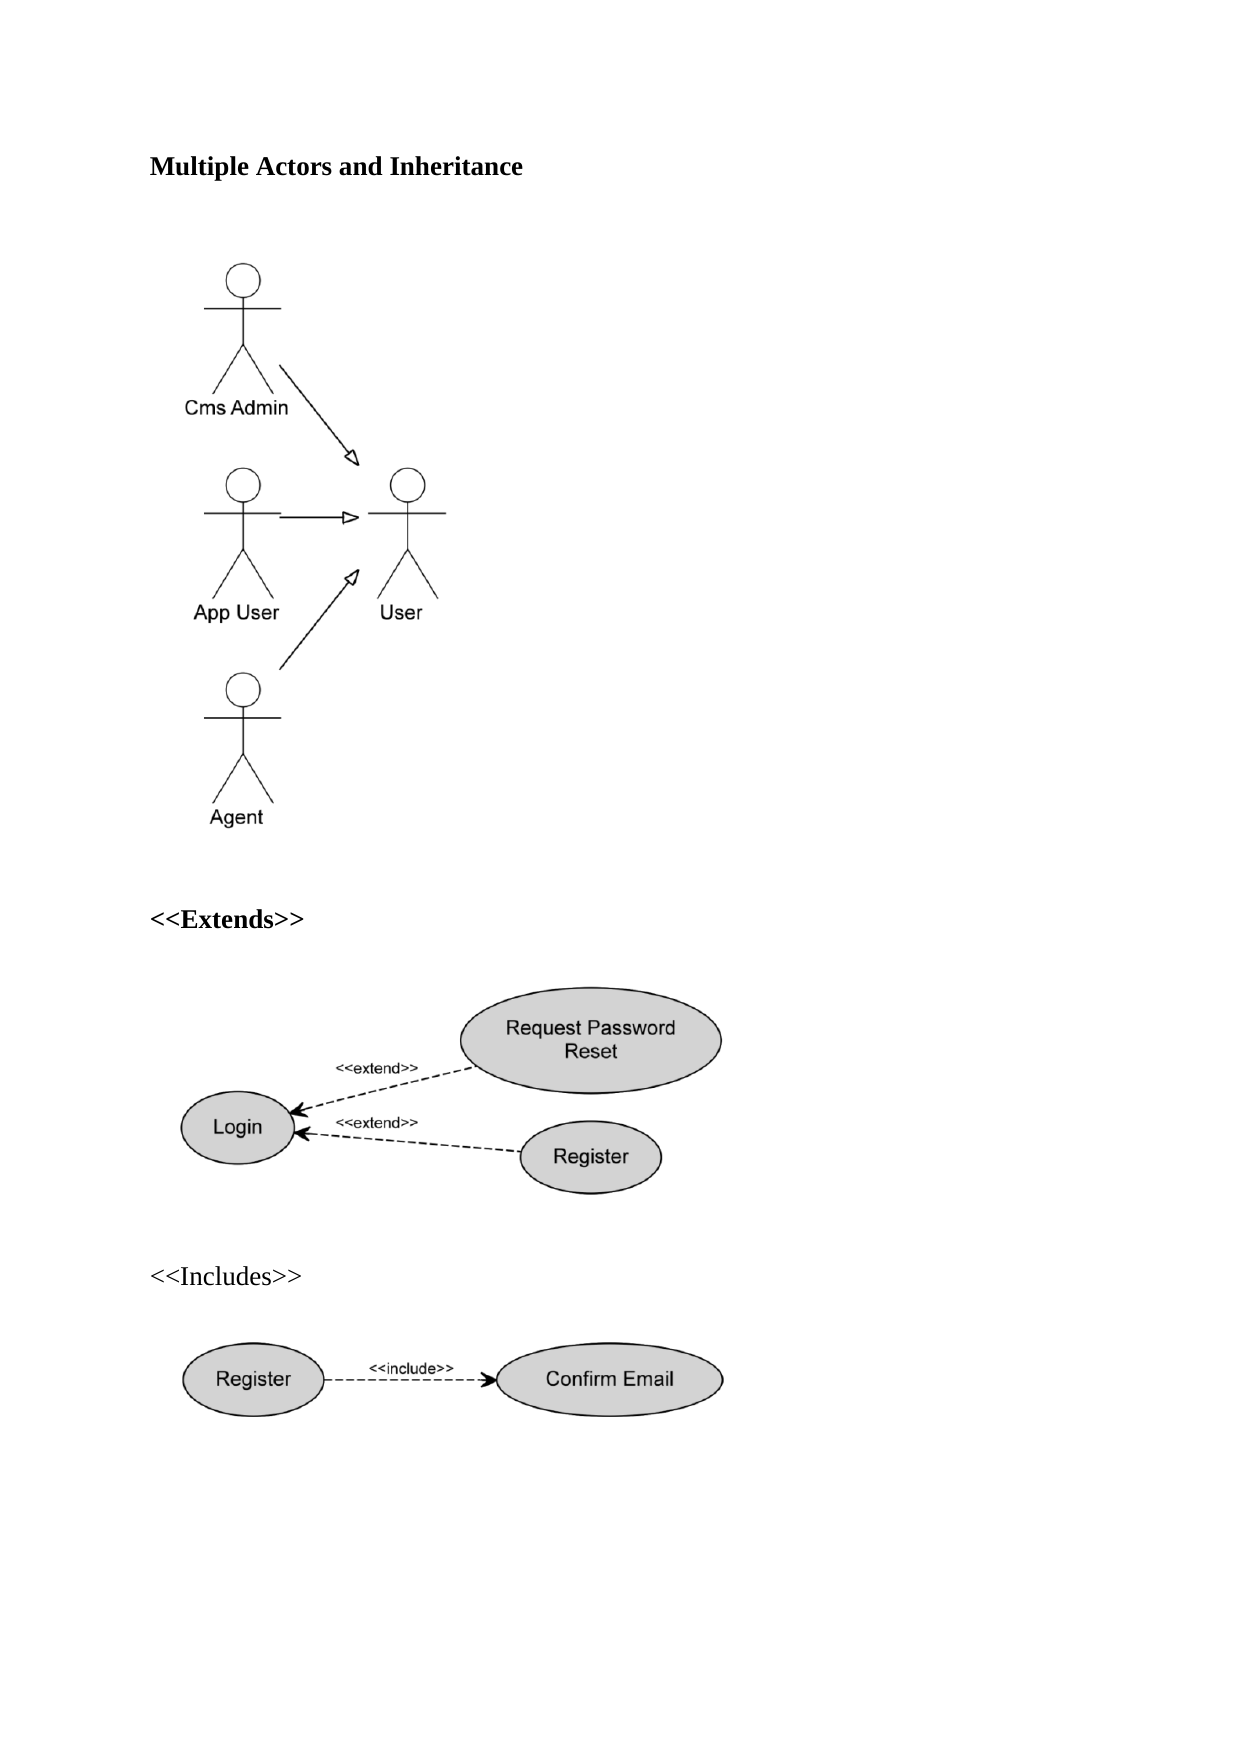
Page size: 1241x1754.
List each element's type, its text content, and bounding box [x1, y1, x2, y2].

picture [150, 203, 487, 867]
subtitle Multiple Actors and Inheritance [149, 150, 1090, 181]
picture [150, 956, 753, 1224]
subtitle <<Extends>> [149, 903, 1090, 934]
picture [150, 1312, 753, 1447]
subtitle <<Includes>> [149, 1260, 1090, 1291]
